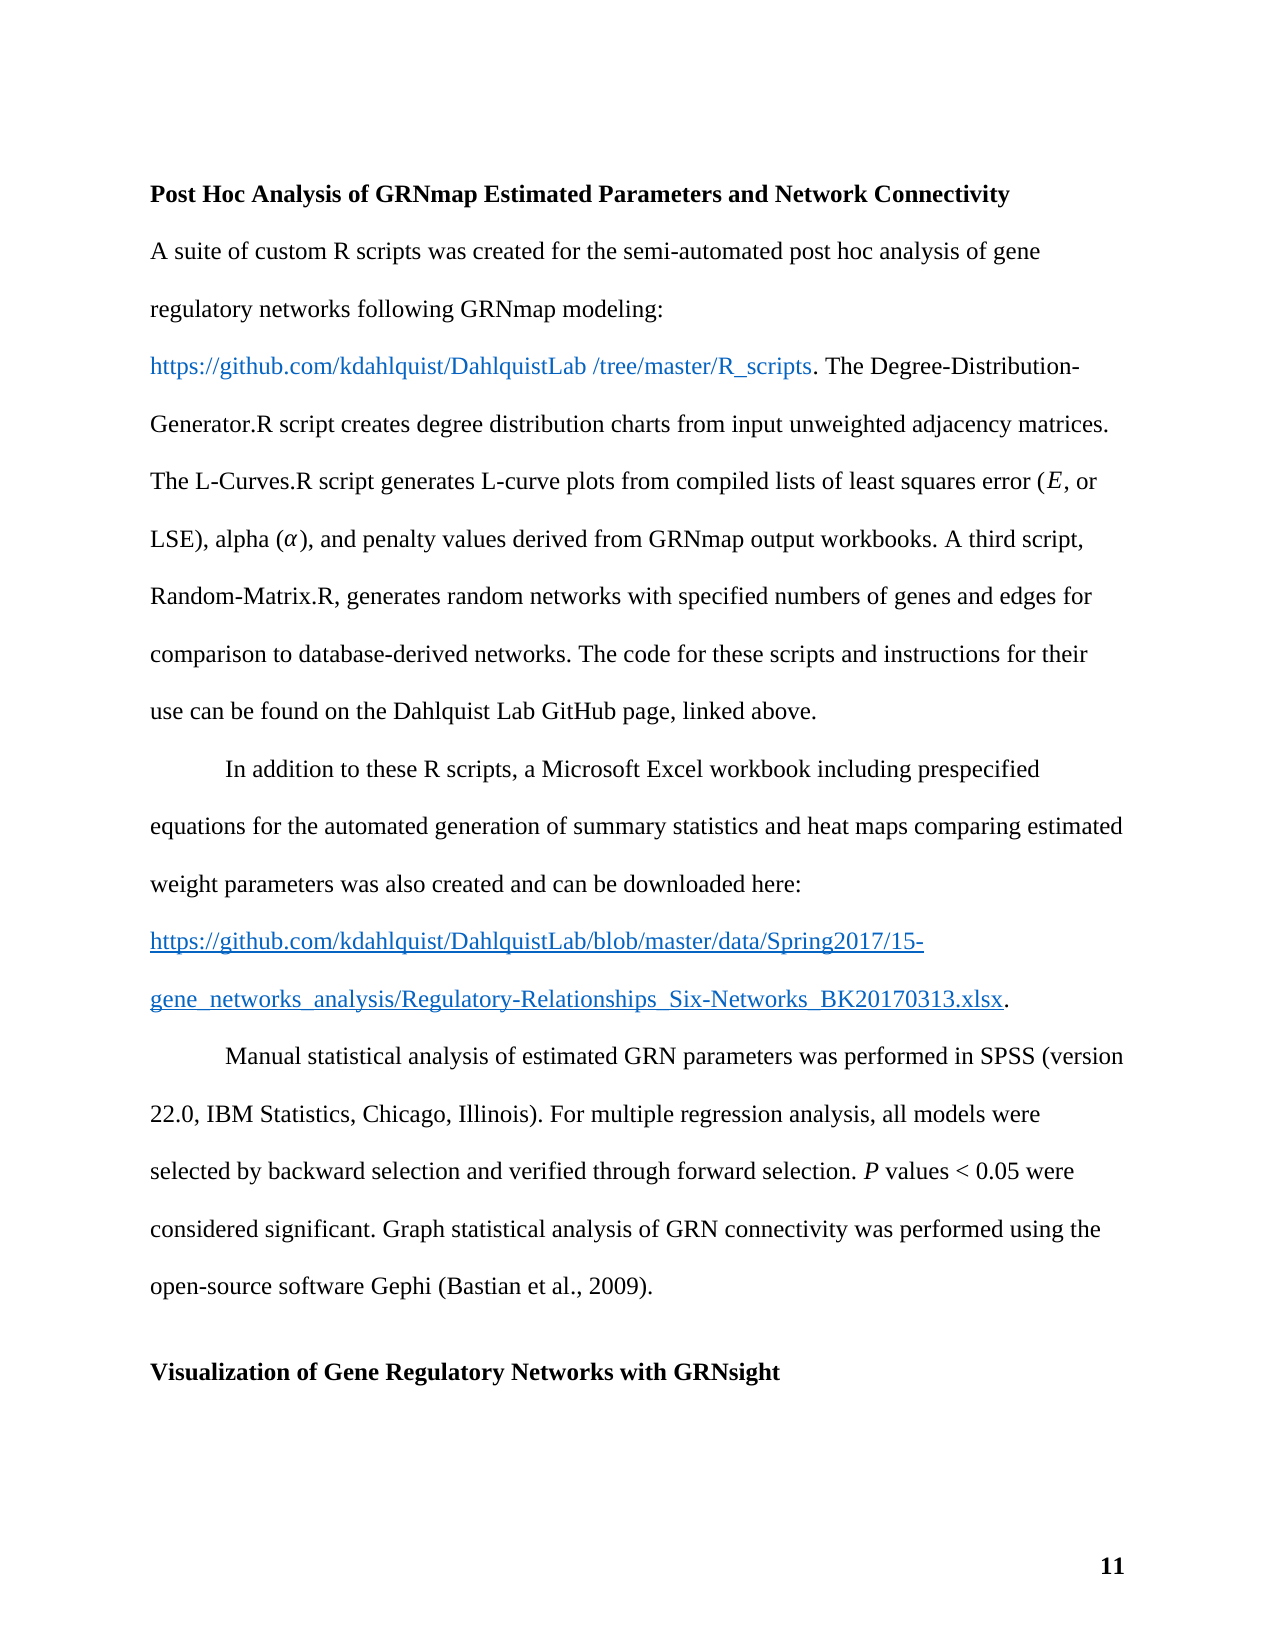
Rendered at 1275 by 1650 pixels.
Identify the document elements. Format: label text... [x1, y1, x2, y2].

text In addition to these R scripts, a Microsoft Excel workbook including prespecified equations for the automated generation of summary statistics and heat maps comparing estimated weight parameters was also created and can be downloaded here: https://github.com/kdahlquist/DahlquistLab/blob/master/data/Spring2017/15-gene_networks_analysis/Regulatory-Relationships_Six-Networks_BK20170313.xlsx. [150, 754, 1125, 1012]
text Visualization of Gene Regulatory Networks with GRNsight [150, 1357, 1125, 1386]
text Post Hoc Analysis of GRNmap Estimated Parameters and Network Connectivity [150, 179, 1125, 207]
text A suite of custom R scripts was created for the semi-automated post hoc analysis of gene regulatory networks following GRNmap modeling: https://github.com/kdahlquist/DahlquistLab /tree/master/R_scripts. The Degree-Distribution-Generator.R script creates degree distribution charts from input unweighted adjacency matrices. The L-Curves.R script generates L-curve plots from compiled lists of least squares error (, or LSE), alpha (), and penalty values derived from GRNmap output workbooks. A third script, Random-Matrix.R, generates random networks with specified numbers of genes and edges for comparison to database-derived networks. The code for these scripts and instructions for their use can be found on the Dahlquist Lab GitHub page, linked above. [150, 236, 1125, 725]
text Manual statistical analysis of estimated GRN parameters was performed in SPSS (version 22.0, IBM Statistics, Chicago, Illinois). For multiple regression analysis, all models were selected by backward selection and verified through forward selection. P values < 0.05 were considered significant. Graph statistical analysis of GRN connectivity was performed using the open-source software Gephi (Bastian et al., 2009). [150, 1041, 1125, 1300]
